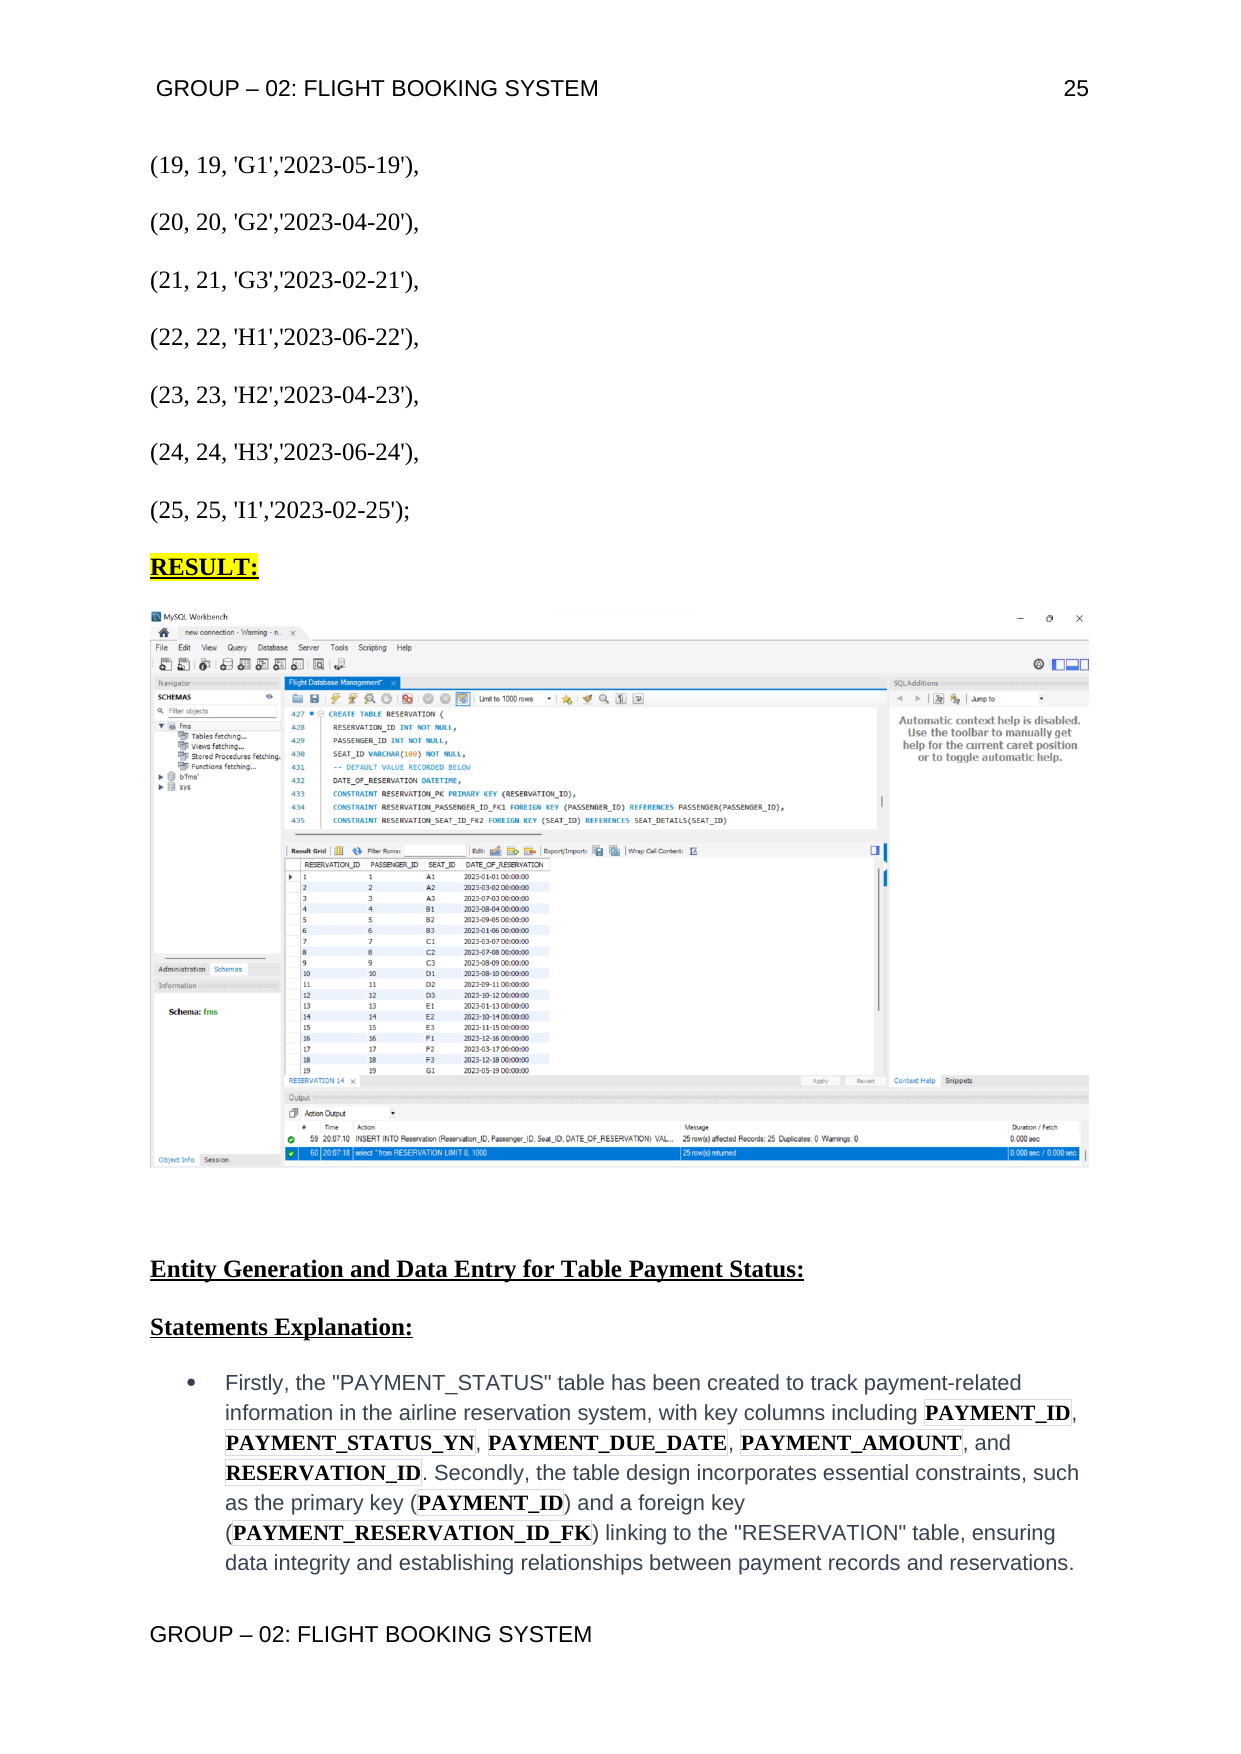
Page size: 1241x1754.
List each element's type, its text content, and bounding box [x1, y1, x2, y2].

text (23, 23, 'H2','2023-04-23'), [150, 380, 1090, 409]
text Entity Generation and Data Entry for Table Payment Status: [150, 1254, 1090, 1283]
text (20, 20, 'G2','2023-04-20'), [150, 207, 1090, 236]
text Statements Explanation: [150, 1312, 1090, 1341]
text (25, 25, 'I1','2023-02-25'); [150, 495, 1090, 524]
text (22, 22, 'H1','2023-06-22'), [150, 322, 1090, 351]
text (21, 21, 'G3','2023-02-21'), [150, 265, 1090, 294]
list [187, 1370, 1090, 1575]
picture [150, 610, 1089, 1168]
text (24, 24, 'H3','2023-06-24'), [150, 437, 1090, 466]
text (19, 19, 'G1','2023-05-19'), [150, 150, 1090, 179]
text RESULT: [150, 552, 1090, 581]
